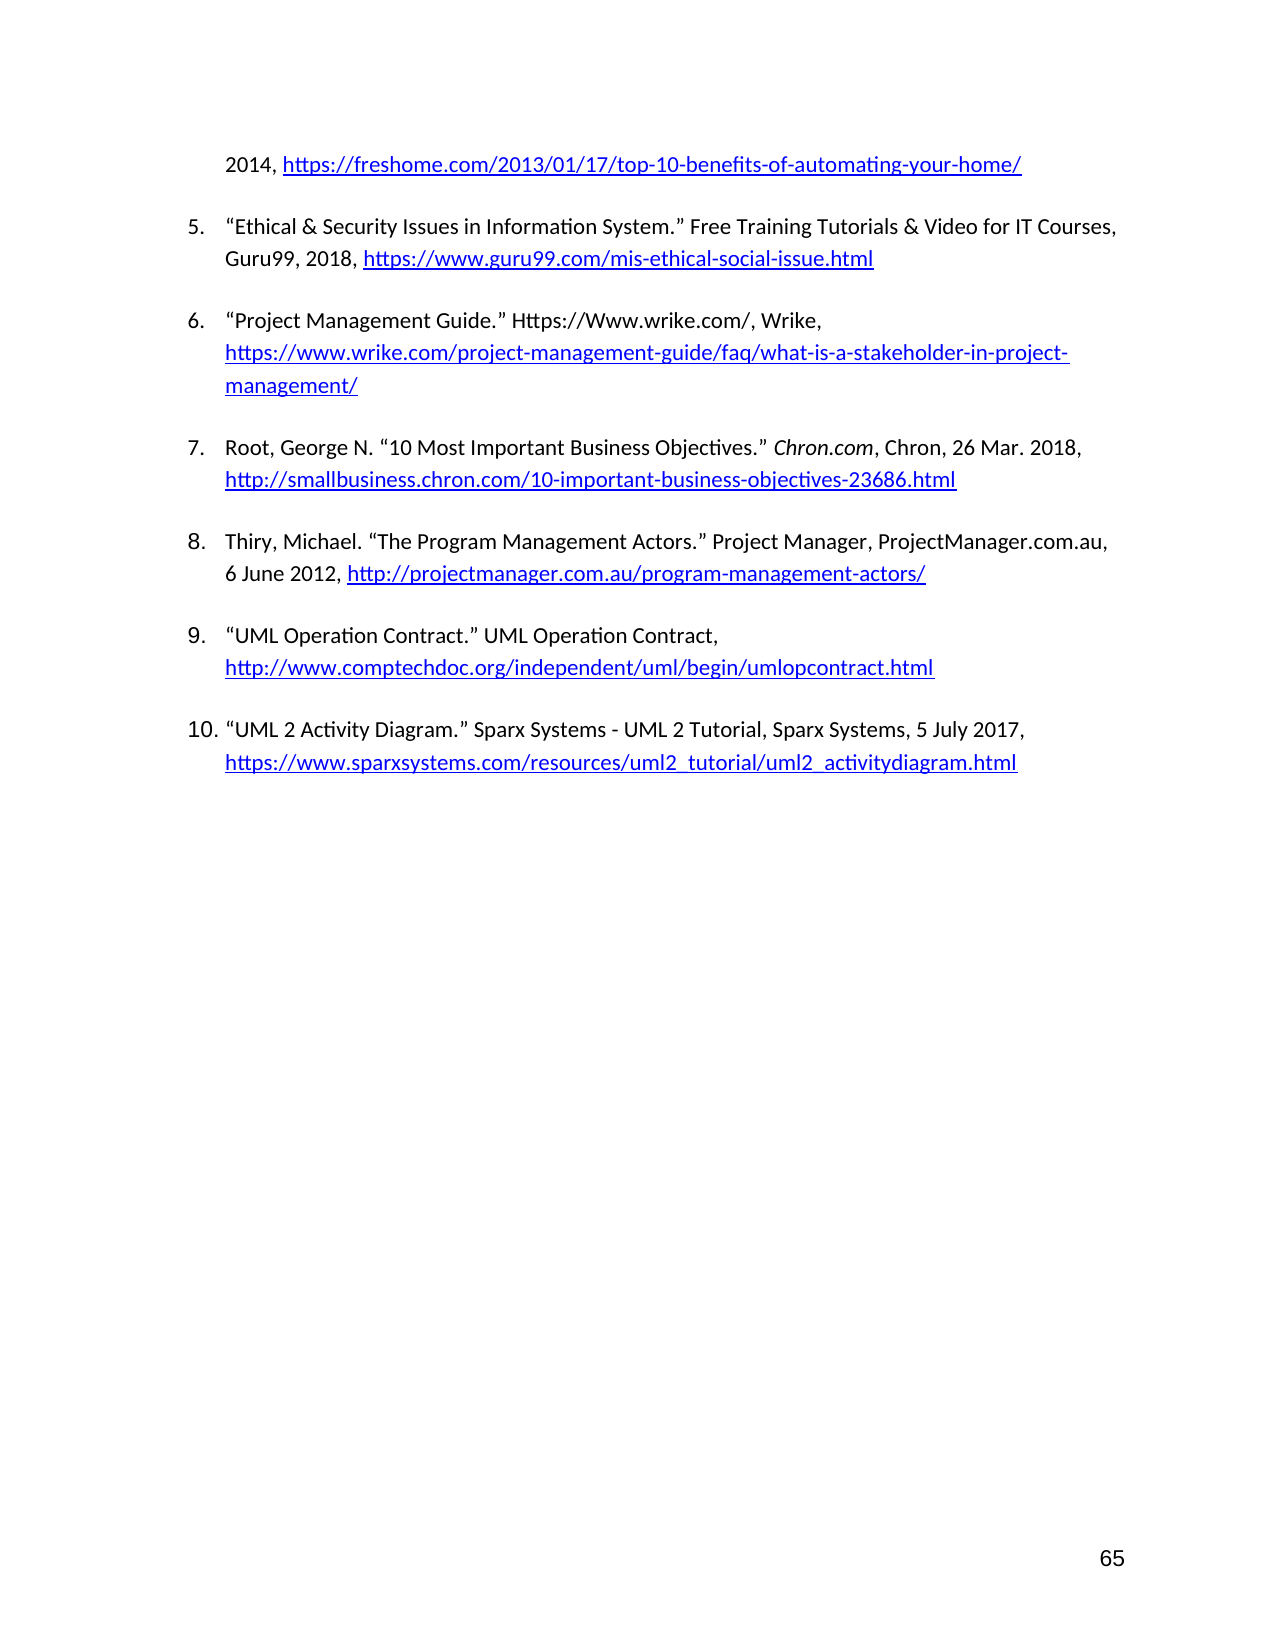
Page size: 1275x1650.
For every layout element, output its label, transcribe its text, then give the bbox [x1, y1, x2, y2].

list “Ethical & Security Issues in Information System.” Free Training Tutorials & Video for IT Courses, Guru99, 2018, https://www.guru99.com/mis-ethical-social-issue.html [187, 212, 1125, 302]
list “UML Operation Contract.” UML Operation Contract, http://www.comptechdoc.org/independent/uml/begin/umlopcontract.html [187, 621, 1125, 712]
list “Project Management Guide.” Https://Www.wrike.com/, Wrike, https://www.wrike.com/project-management-guide/faq/what-is-a-stakeholder-in-project-management/ [187, 306, 1125, 429]
list Thiry, Michael. “The Program Management Actors.” Project Manager, ProjectManager.com.au, 6 June 2012, http://projectmanager.com.au/program-management-actors/ [187, 527, 1125, 617]
list Root, George N. “10 Most Important Business Objectives.” Chron.com, Chron, 26 Mar. 2018, http://smallbusiness.chron.com/10-important-business-objectives-23686.html [187, 433, 1125, 523]
list “UML 2 Activity Diagram.” Sparx Systems - UML 2 Tutorial, Sparx Systems, 5 July 2017, https://www.sparxsystems.com/resources/uml2_tutorial/uml2_activitydiagram.html [187, 716, 1125, 776]
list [187, 150, 1125, 208]
